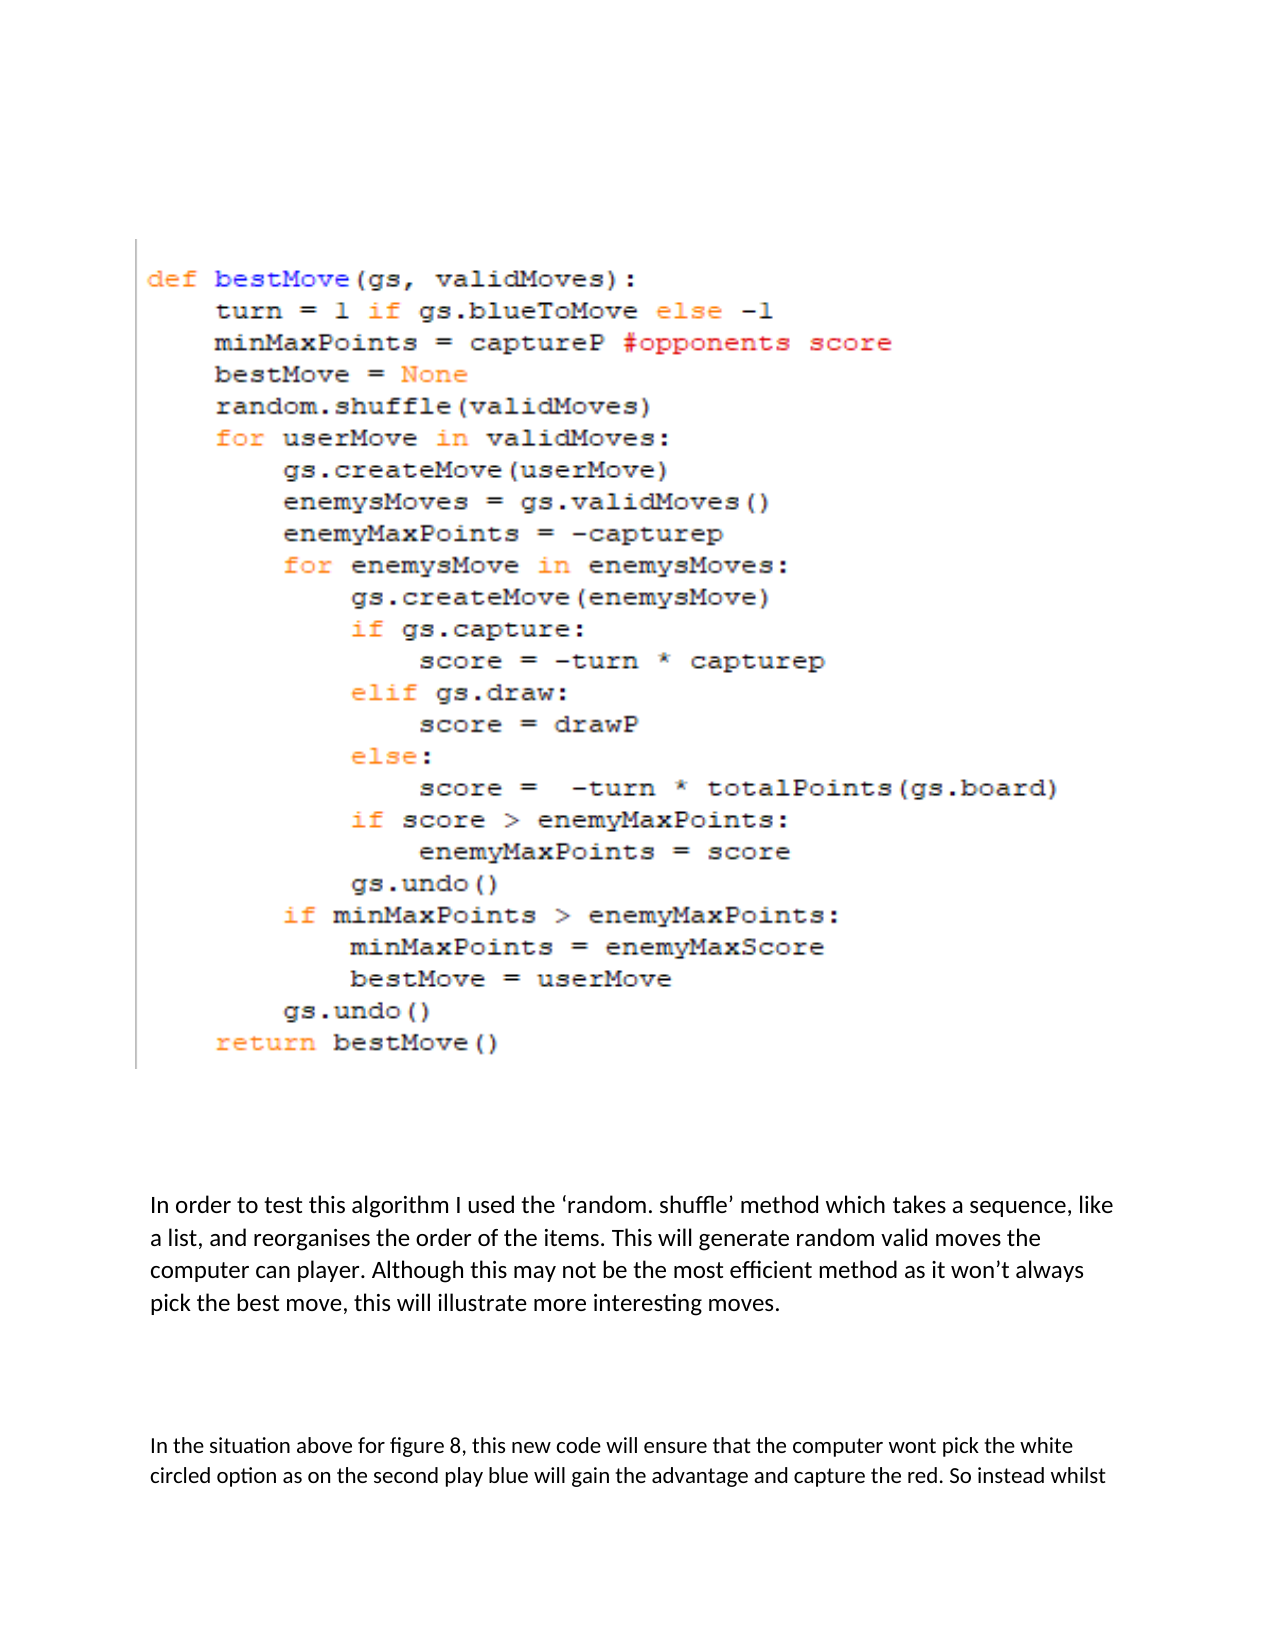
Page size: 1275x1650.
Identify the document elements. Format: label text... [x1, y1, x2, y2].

text In order to test this algorithm I used the ‘random. shuffle’ method which takes a sequence, like a list, and reorganises the order of the items. This will generate random valid moves the computer can player. Although this may not be the most efficient method as it won’t always pick the best move, this will illustrate more interesting moves. [150, 1189, 1125, 1318]
picture [135, 239, 1125, 1069]
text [150, 1431, 1125, 1489]
